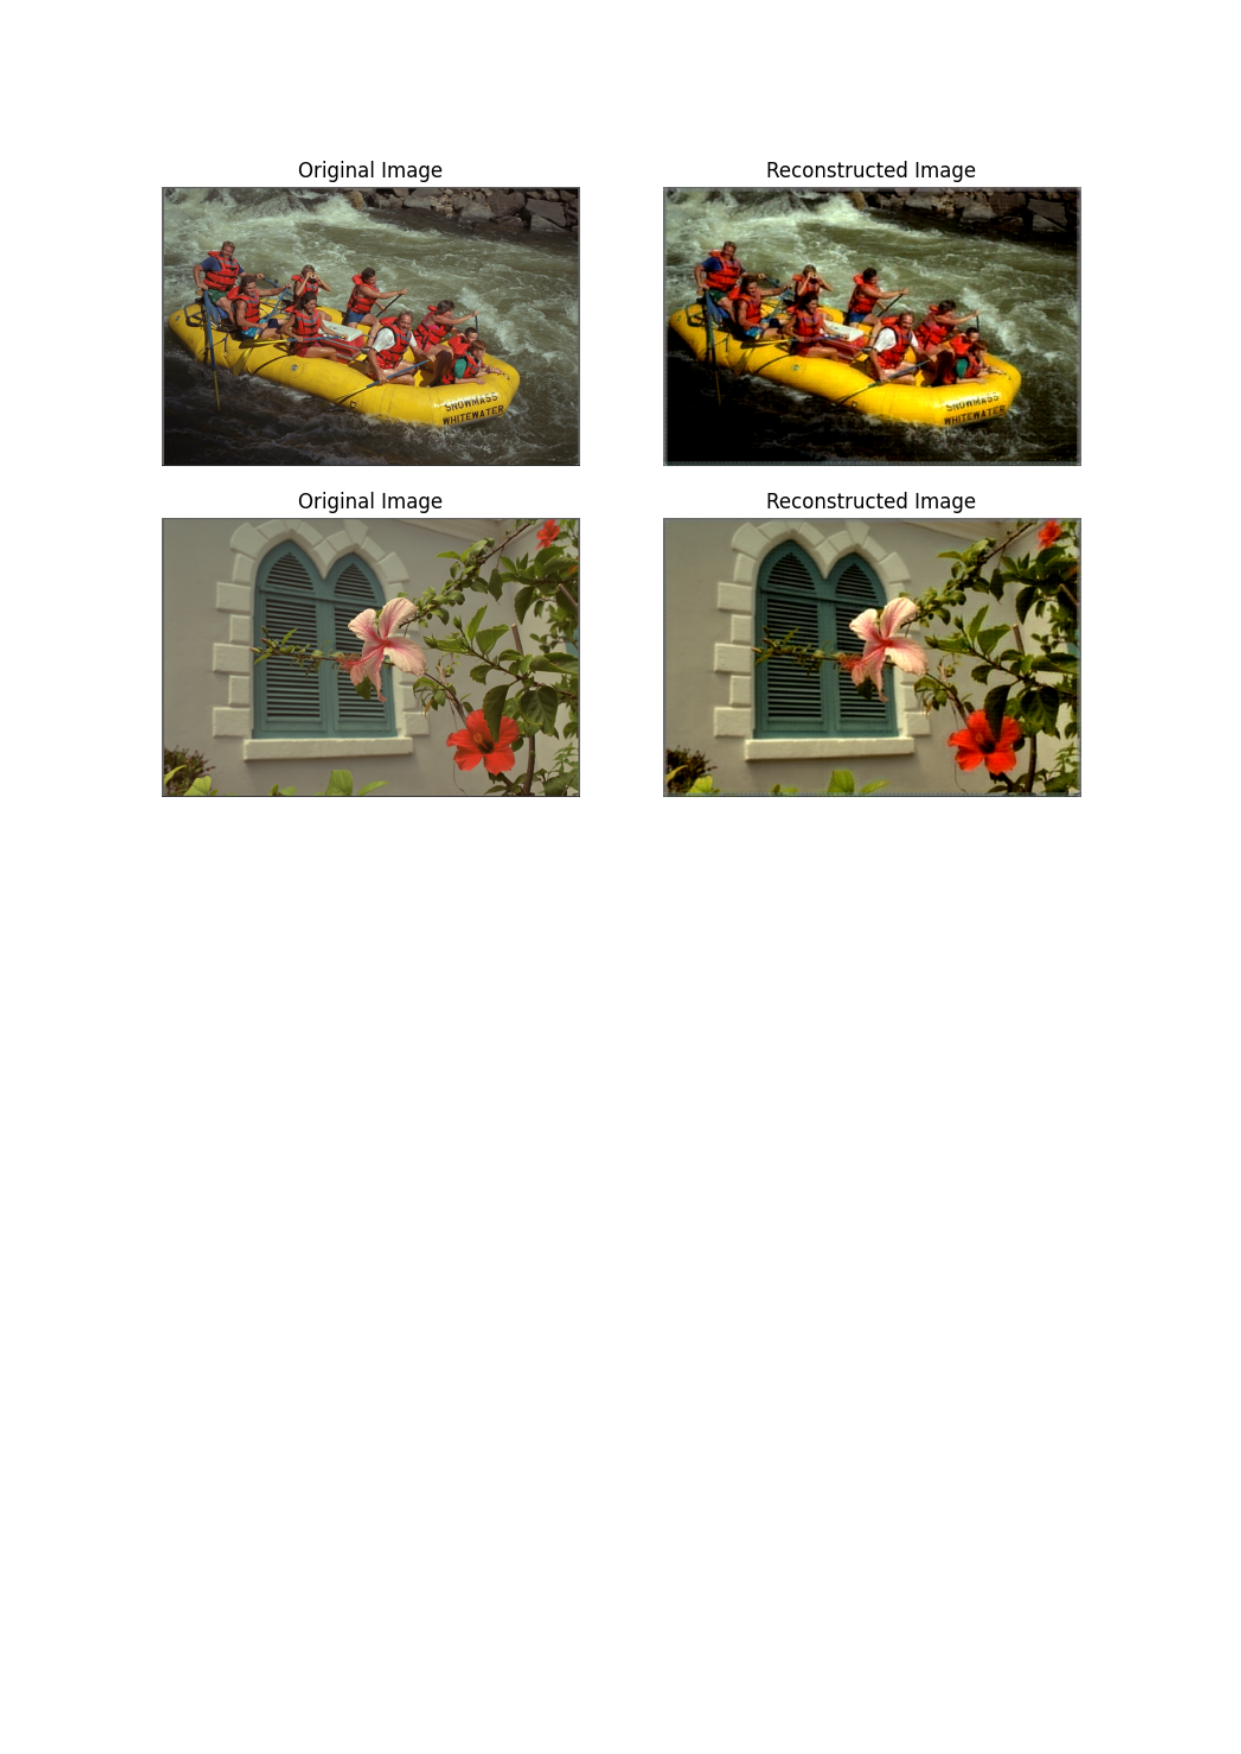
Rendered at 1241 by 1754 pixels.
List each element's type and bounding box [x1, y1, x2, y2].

picture [150, 150, 1091, 478]
picture [150, 480, 1091, 809]
